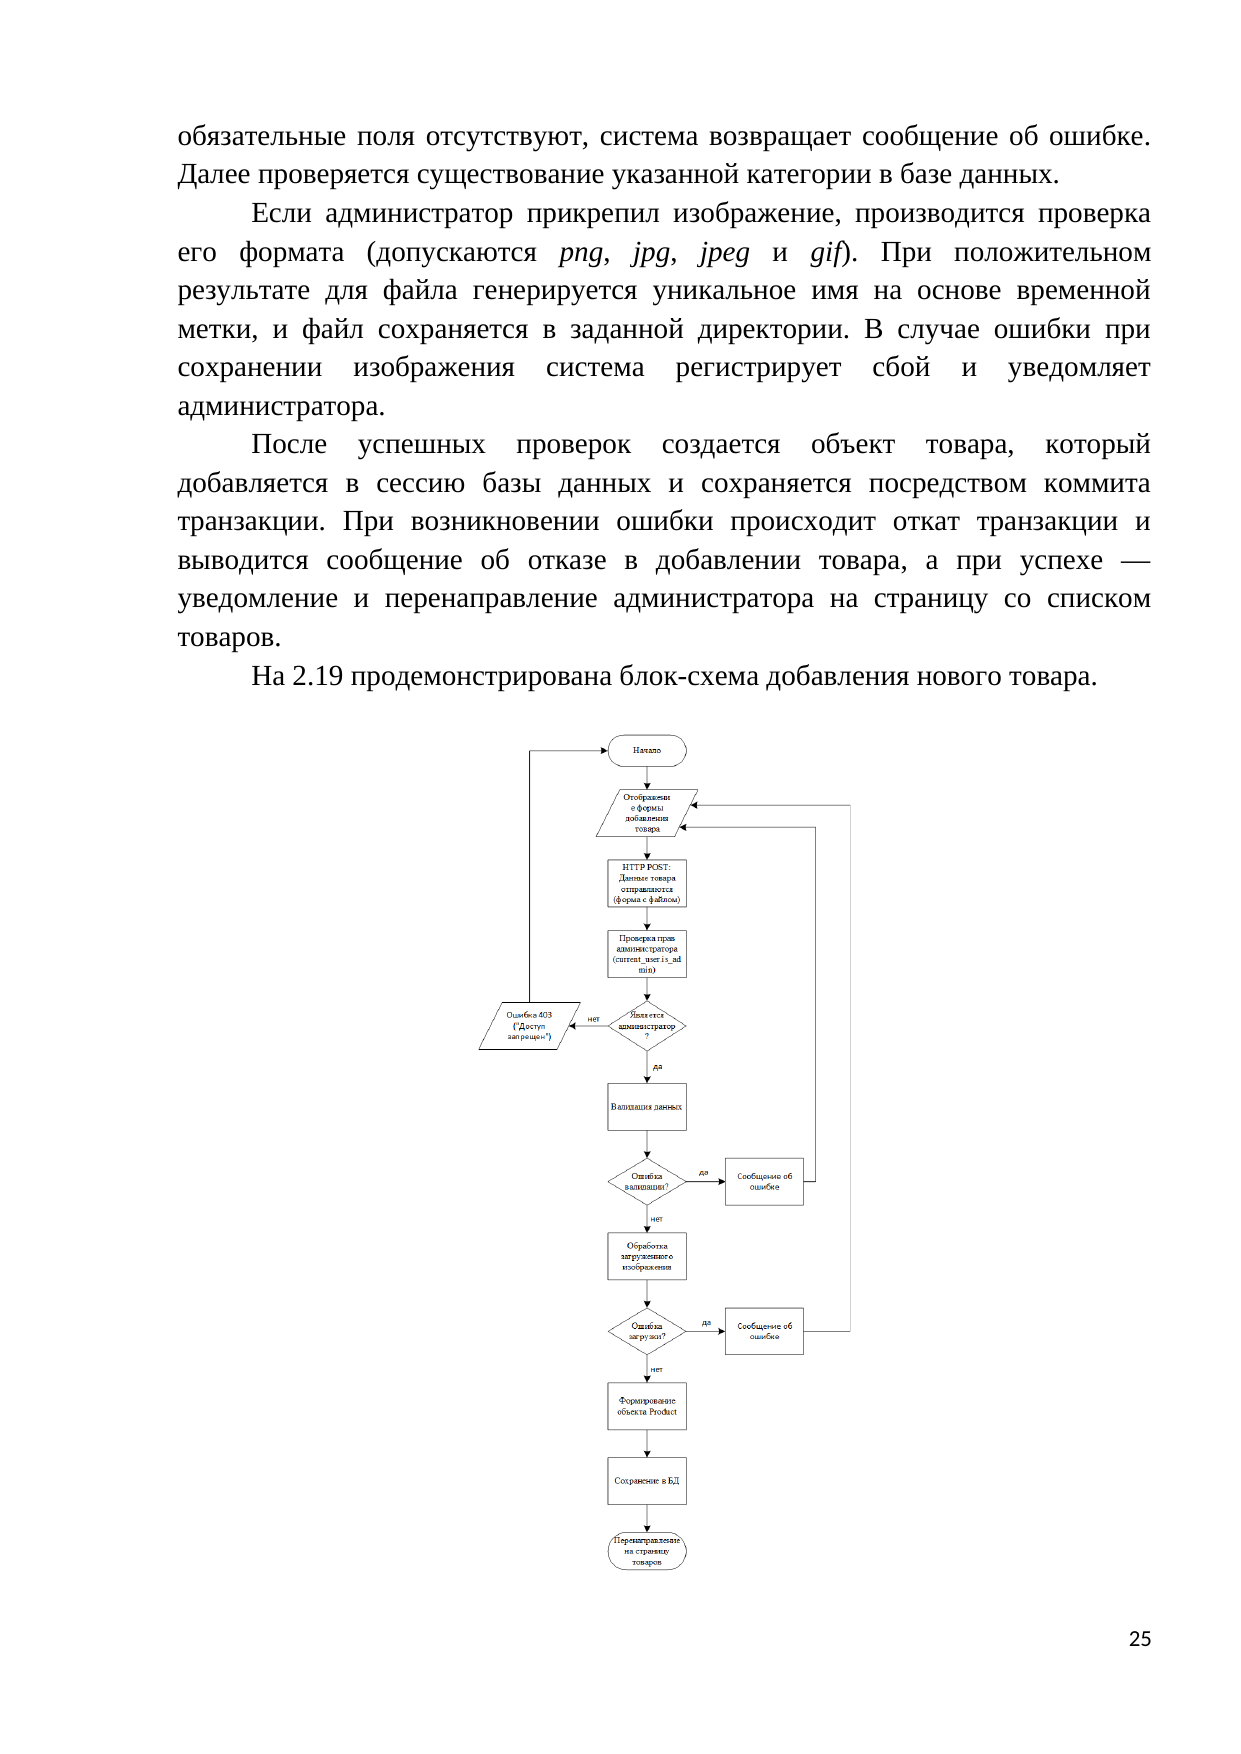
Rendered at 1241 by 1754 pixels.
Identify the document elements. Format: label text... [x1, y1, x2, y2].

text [177, 118, 1152, 190]
text На 2.19 продемонстрирована блок-схема добавления нового товара. [177, 658, 1152, 691]
text Если администратор прикрепил изображение, производится проверка его формата (допускаются png, jpg, jpeg и gif). При положительном результате для файла генерируется уникальное имя на основе временной метки, и файл сохраняется в заданной директории. В случае ошибки при сохранении изображения система регистрирует сбой и уведомляет администратора. [177, 195, 1152, 421]
text После успешных проверок создается объект товара, который добавляется в сессию базы данных и сохраняется посредством коммита транзакции. При возникновении ошибки происходит откат транзакции и выводится сообщение об отказе в добавлении товара, а при успехе — уведомление и перенаправление администратора на страницу со списком товаров. [177, 426, 1152, 653]
picture [478, 734, 851, 1571]
